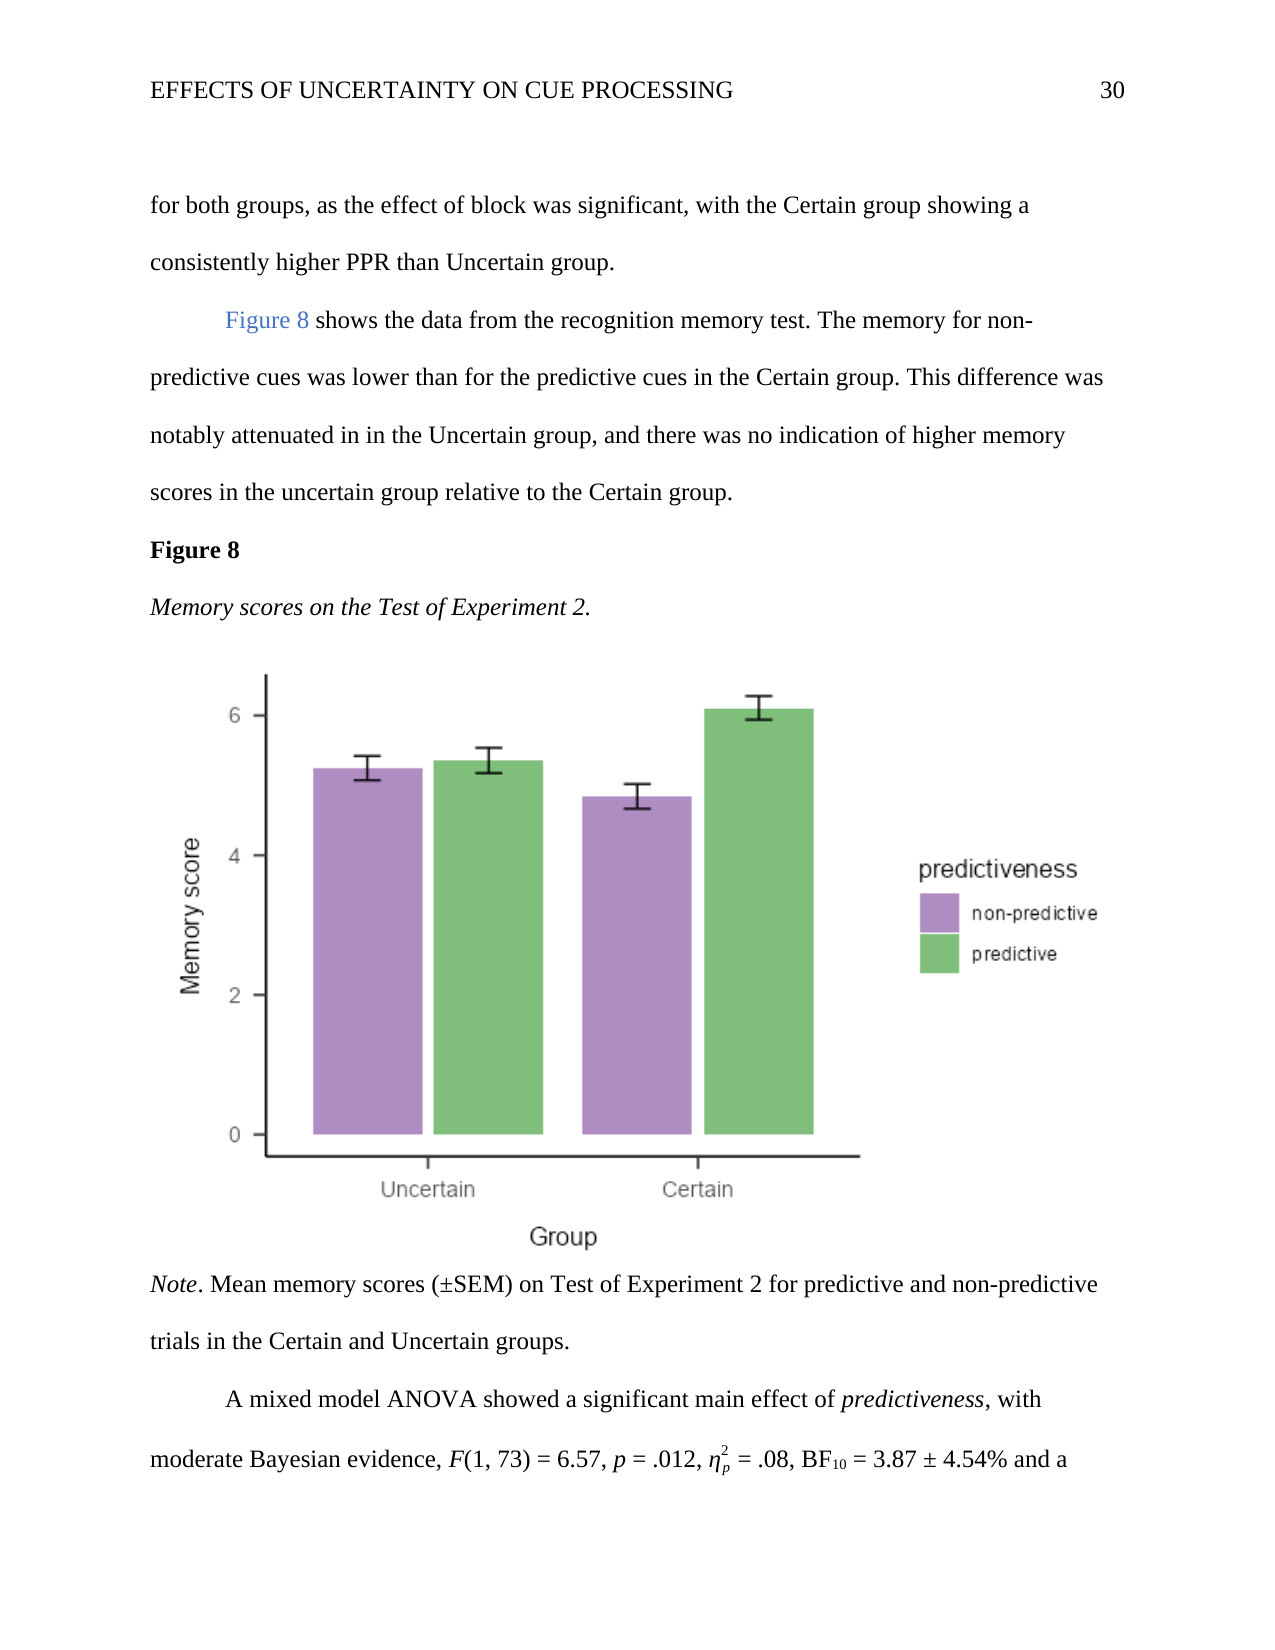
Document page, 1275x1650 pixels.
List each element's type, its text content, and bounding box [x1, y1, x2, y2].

text Memory scores on the Test of Experiment 2. [150, 592, 1125, 621]
text Note. Mean memory scores (±SEM) on Test of Experiment 2 for predictive and non-predictive trials in the Certain and Uncertain groups. [150, 1269, 1125, 1355]
picture [168, 662, 1144, 1263]
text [150, 190, 1125, 276]
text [150, 1384, 1125, 1476]
text Figure 8 shows the data from the recognition memory test. The memory for non-predictive cues was lower than for the predictive cues in the Certain group. This difference was notably attenuated in in the Uncertain group, and there was no indication of higher memory scores in the uncertain group relative to the Certain group. [150, 305, 1125, 506]
title Figure 8 [150, 535, 1125, 564]
